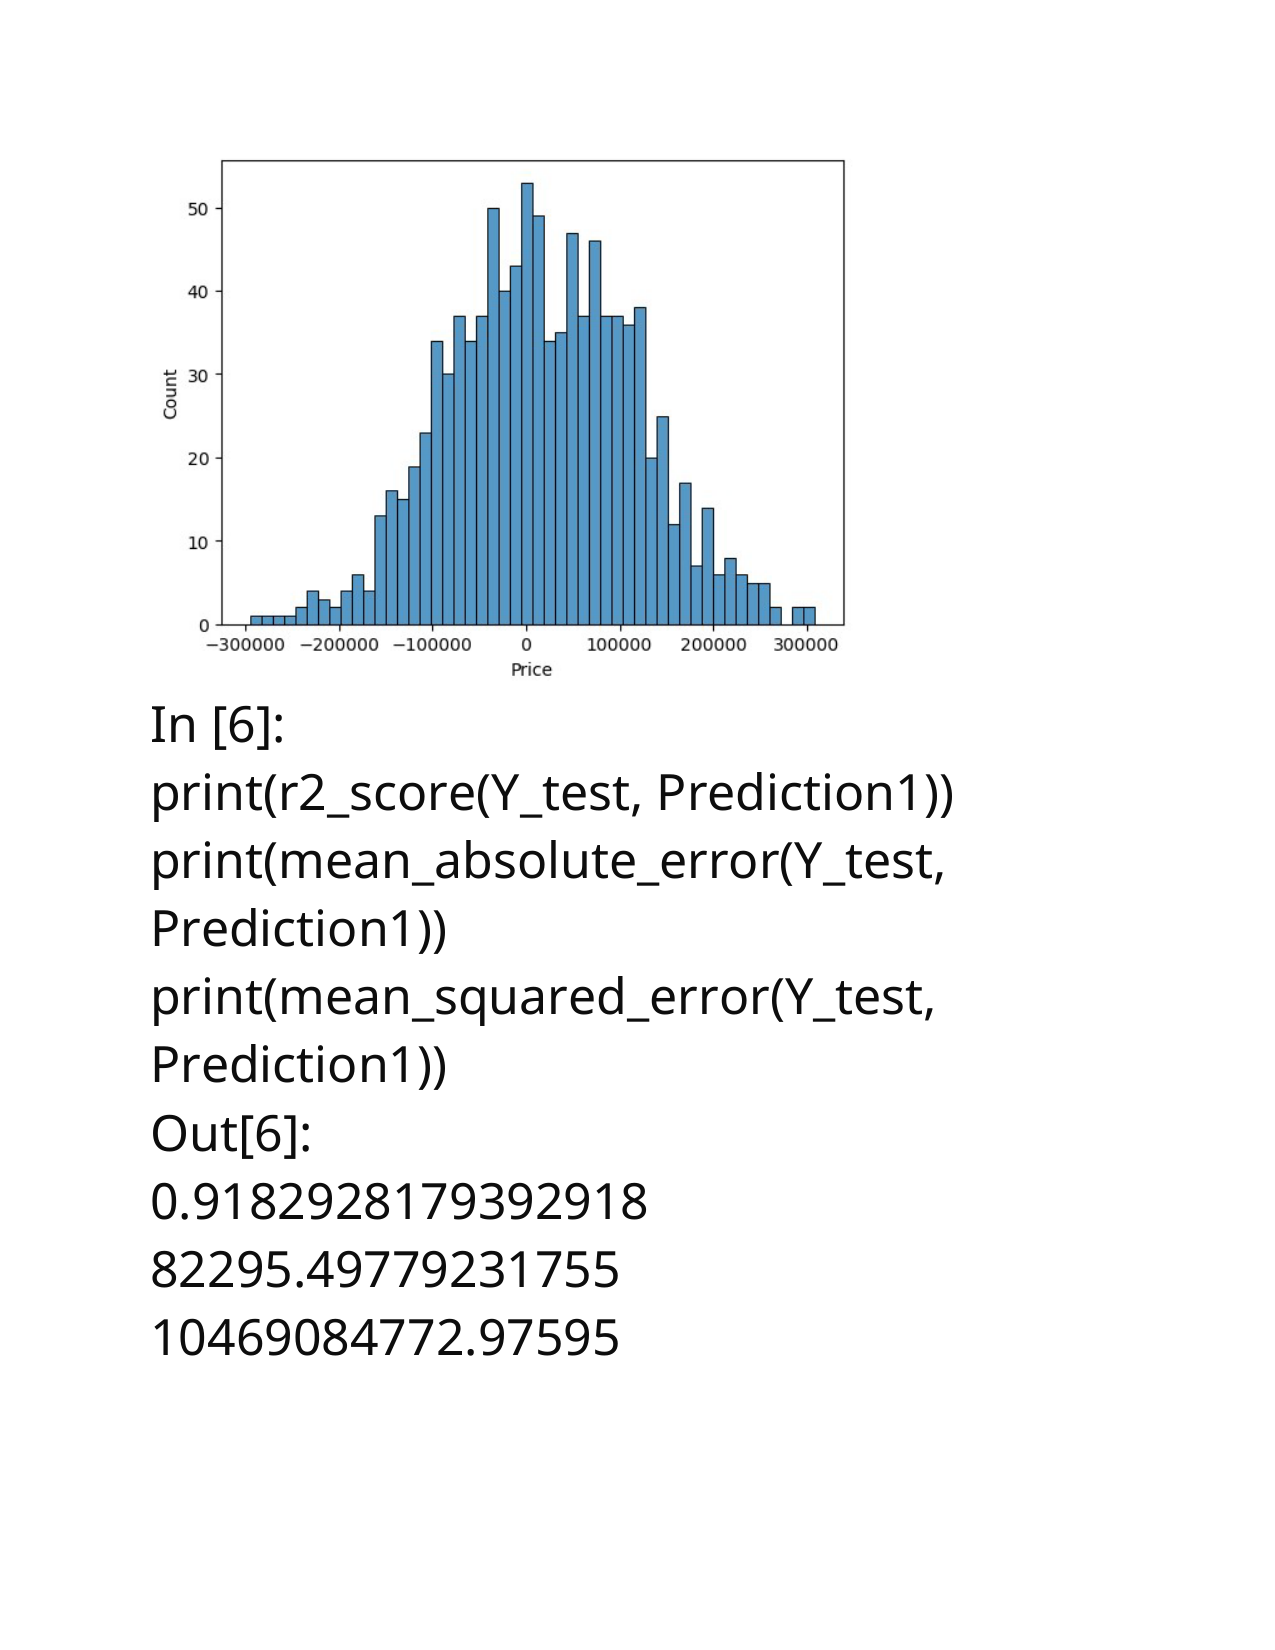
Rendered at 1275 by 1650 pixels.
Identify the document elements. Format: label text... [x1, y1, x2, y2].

text print(mean_squared_error(Y_test, Prediction1)) [150, 961, 1125, 1098]
text Out[6]: [150, 1098, 1125, 1166]
text print(r2_score(Y_test, Prediction1)) [150, 757, 1125, 825]
text In [6]: [150, 689, 1125, 757]
text 10469084772.97595 [150, 1302, 1125, 1370]
text 0.9182928179392918 [150, 1166, 1125, 1234]
text print(mean_absolute_error(Y_test, Prediction1)) [150, 825, 1125, 961]
text 82295.49779231755 [150, 1234, 1125, 1302]
